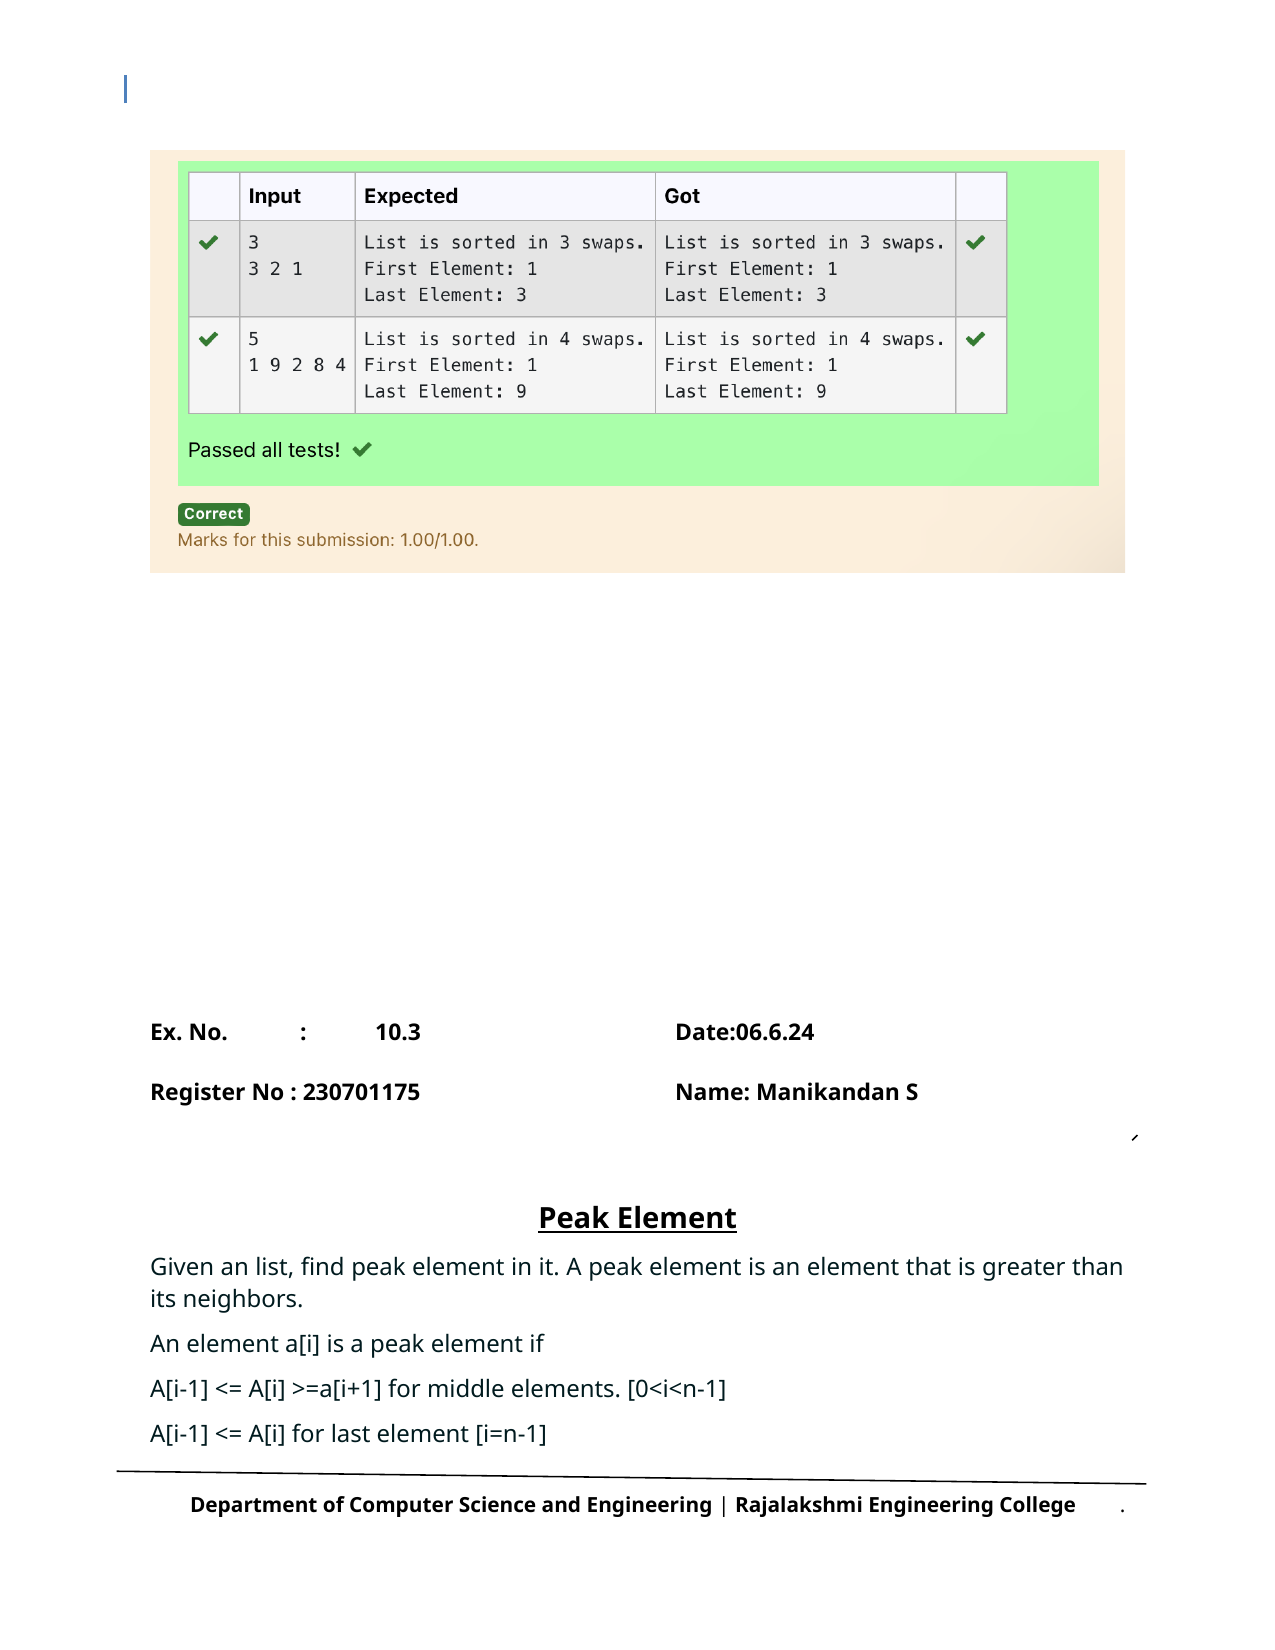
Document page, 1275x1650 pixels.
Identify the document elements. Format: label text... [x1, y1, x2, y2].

text Peak Element [150, 1197, 1125, 1237]
picture [150, 150, 1125, 573]
text Register No : 230701175 Name: Manikandan S [150, 1076, 1125, 1108]
text A[i-1] <= A[i] for last element [i=n-1] [150, 1417, 1125, 1450]
text Ex. No. : 10.3 Date:06.6.24 [150, 1016, 1125, 1047]
text An element a[i] is a peak element if [150, 1327, 1125, 1360]
text Given an list, find peak element in it. A peak element is an element that is greater than its neighbors. [150, 1249, 1125, 1314]
text A[i-1] <= A[i] >=a[i+1] for middle elements. [0<i<n-1] [150, 1372, 1125, 1405]
